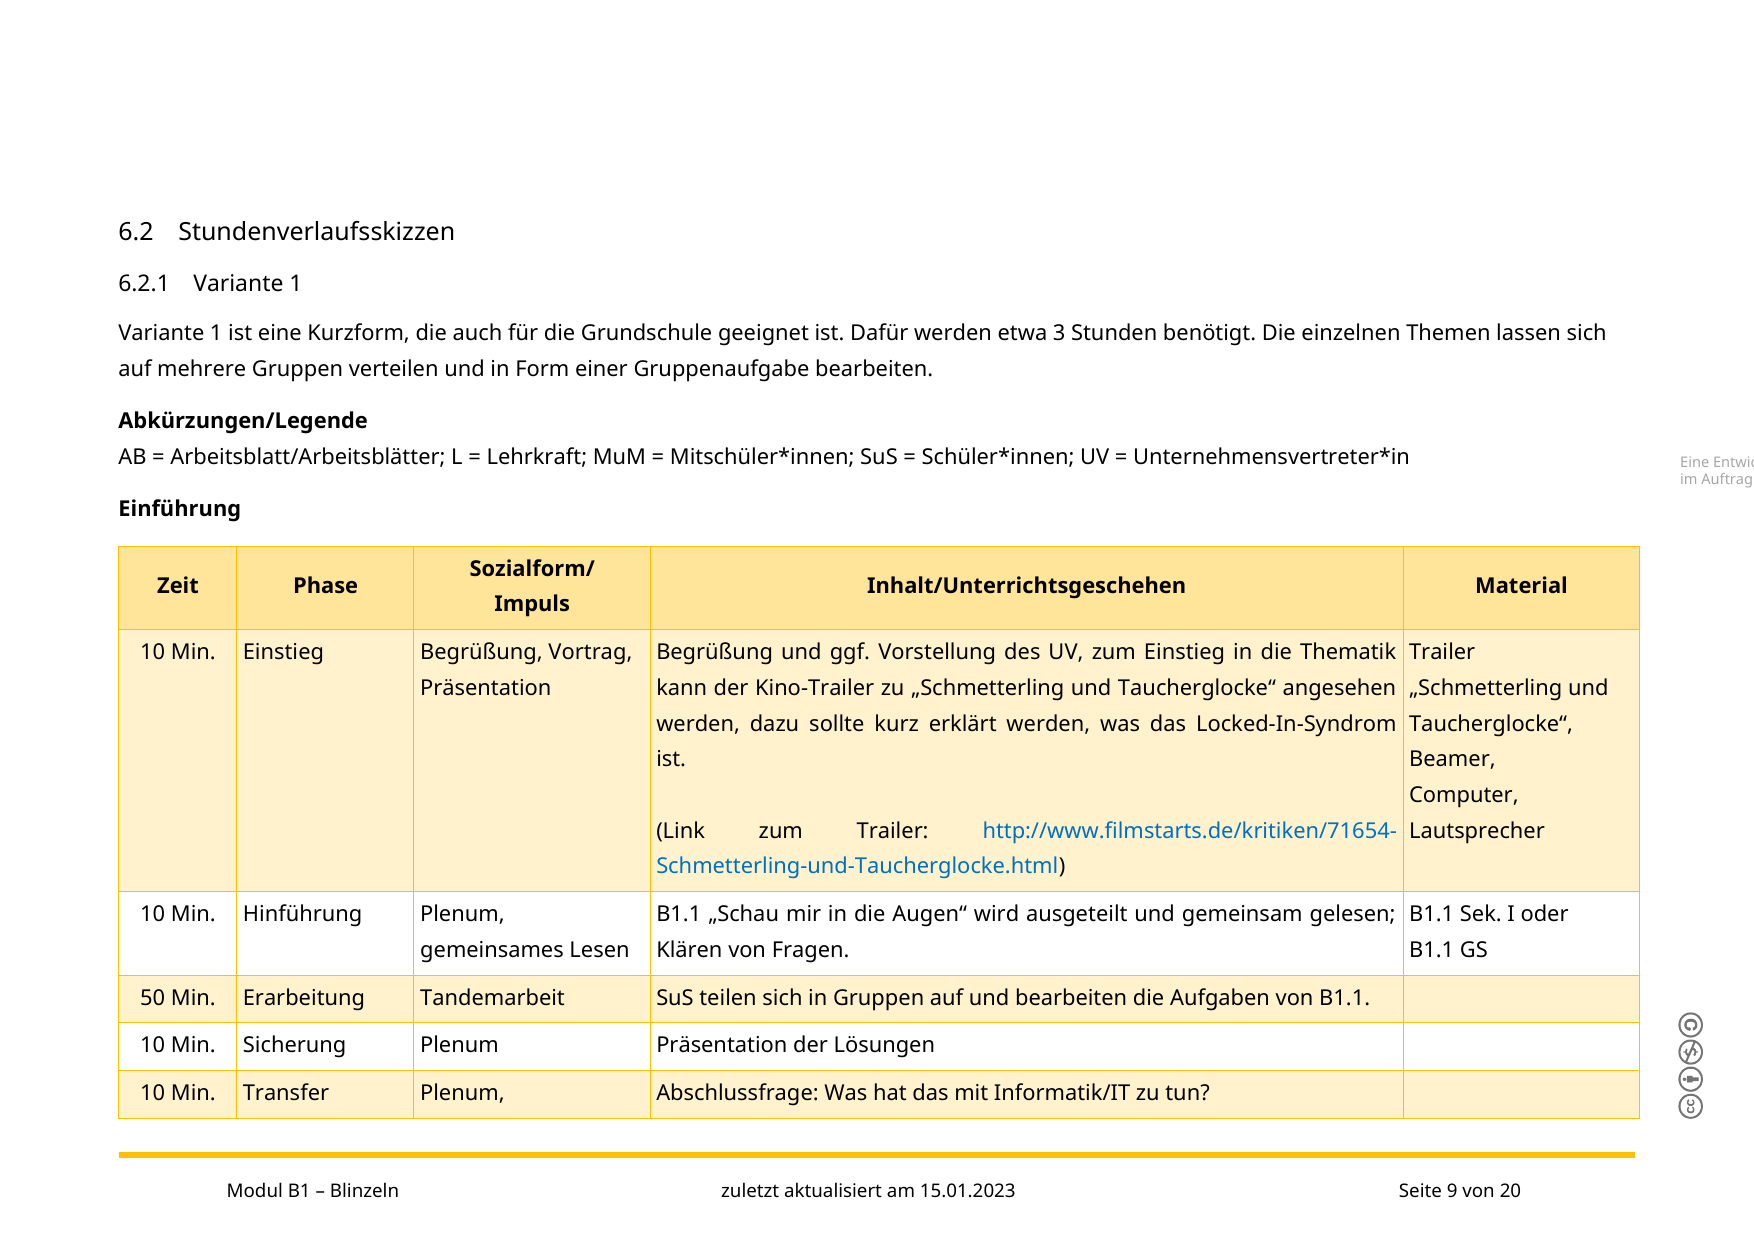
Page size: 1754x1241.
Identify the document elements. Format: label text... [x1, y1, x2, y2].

table_cell SuS teilen sich in Gruppen auf und bearbeiten die Aufgaben von B1.1. [651, 976, 1403, 1022]
table_cell 10 Min. [119, 1071, 236, 1118]
table_cell 10 Min. [119, 630, 236, 891]
table_header Sozialform/ Impuls [414, 547, 650, 629]
table_cell 50 Min. [119, 976, 236, 1022]
text Abkürzungen/Legende [118, 405, 1636, 435]
table_cell Tandemarbeit [414, 976, 650, 1022]
table_header Phase [237, 547, 413, 629]
table_header Material [1404, 547, 1639, 629]
table_cell B1.1 Sek. I oder B1.1 GS [1404, 892, 1639, 974]
table_cell 10 Min. [119, 892, 236, 974]
table_cell [1404, 1023, 1639, 1070]
subtitle Variante 1 [118, 267, 1636, 298]
table_cell Plenum, gemeinsames Lesen [414, 892, 650, 974]
table_cell [1404, 1071, 1639, 1118]
subtitle Stundenverlaufsskizzen [118, 214, 1636, 248]
table_cell Präsentation der Lösungen [651, 1023, 1403, 1070]
table_cell Transfer [237, 1071, 413, 1118]
table_cell Begrüßung und ggf. Vorstellung des UV, zum Einstieg in die Thematik kann der Kino-Trailer zu „Schmetterling und Taucherglocke“ angesehen werden, dazu sollte kurz erklärt werden, was das Locked-In-Syndrom ist. (Link zum Trailer: http://www.filmstarts.de/kritiken/71654-Schmetterling-und-Taucherglocke.html) [651, 630, 1403, 891]
table_cell Hinführung [237, 892, 413, 974]
table_header Inhalt/Unterrichtsgeschehen [651, 547, 1403, 629]
table_cell Begrüßung, Vortrag, Präsentation [414, 630, 650, 891]
table_cell Einstieg [237, 630, 413, 891]
table_header Zeit [119, 547, 236, 629]
table_cell [1404, 976, 1639, 1022]
table_cell Erarbeitung [237, 976, 413, 1022]
text Variante 1 ist eine Kurzform, die auch für die Grundschule geeignet ist. Dafür werden etwa 3 Stunden benötigt. Die einzelnen Themen lassen sich auf mehrere Gruppen verteilen und in Form einer Gruppenaufgabe bearbeiten. [118, 317, 1636, 382]
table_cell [414, 1071, 650, 1118]
table_cell 10 Min. [119, 1023, 236, 1070]
text Einführung [118, 493, 1636, 523]
table_cell Trailer „Schmetterling und Taucherglocke“, Beamer, Computer, Lautsprecher [1404, 630, 1639, 891]
table_cell Plenum [414, 1023, 650, 1070]
text AB = Arbeitsblatt/Arbeitsblätter; L = Lehrkraft; MuM = Mitschüler*innen; SuS = Schüler*innen; UV = Unternehmensvertreter*in [118, 441, 1636, 471]
table_cell Sicherung [237, 1023, 413, 1070]
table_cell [651, 1071, 1403, 1118]
table_cell B1.1 „Schau mir in die Augen“ wird ausgeteilt und gemeinsam gelesen; Klären von Fragen. [651, 892, 1403, 974]
